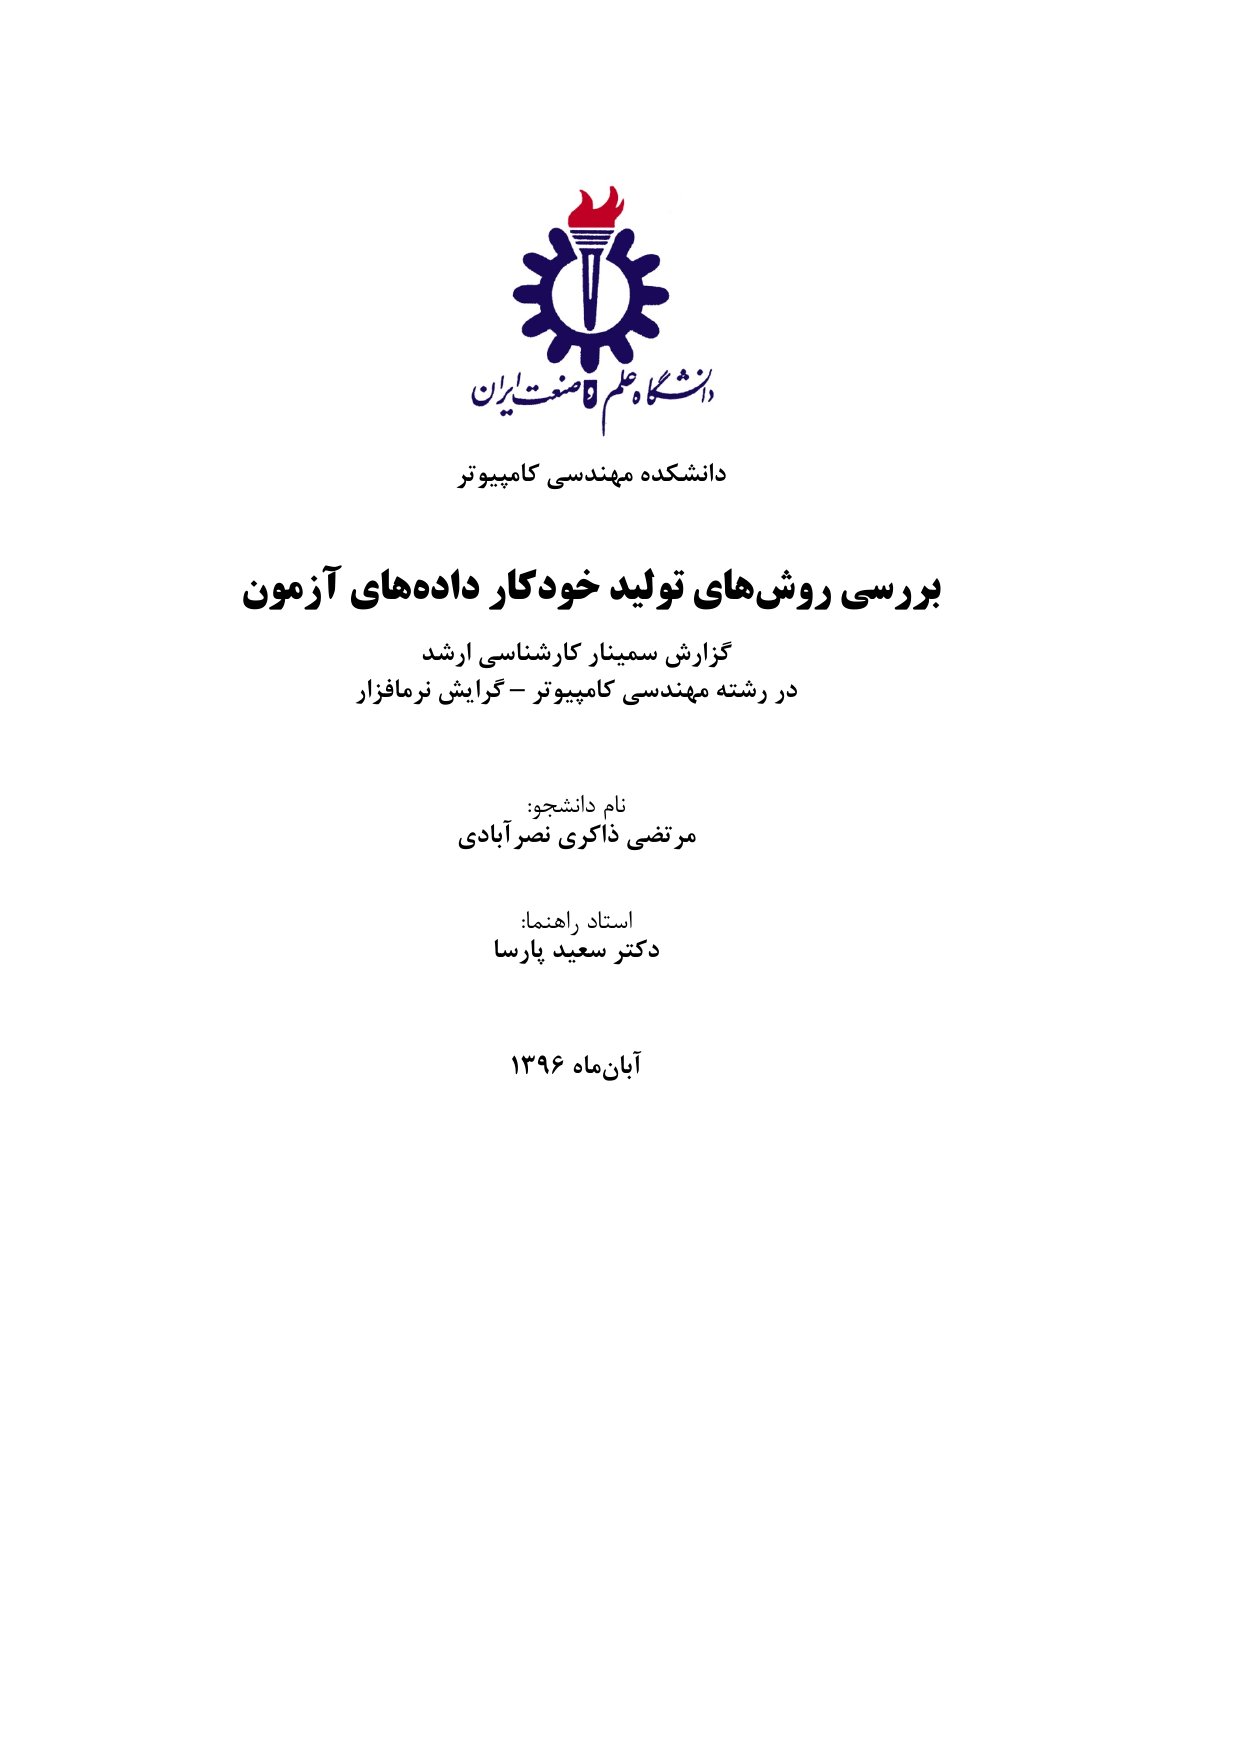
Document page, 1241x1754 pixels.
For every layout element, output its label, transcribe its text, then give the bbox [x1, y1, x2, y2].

text در رشته مهندسی کامپیوتر – گرایش نرمافزار [177, 670, 1004, 707]
text دکتر سعید پارسا [177, 939, 1004, 968]
text استاد راهنما: [177, 909, 1004, 939]
text بررسی روش‌های تولید خودکار داده‌های آزمون [177, 560, 1004, 612]
text مرتضی ذاکری نصرآبادی [177, 823, 1004, 852]
text دانشکده مهندسی کامپیوتر [177, 462, 1004, 491]
text گزارش سمینار کارشناسي ارشد [177, 641, 1004, 670]
text آبان‌ماه 1396 [177, 1054, 1004, 1084]
picture [459, 177, 722, 443]
text نام دانشجو: [177, 794, 1004, 823]
